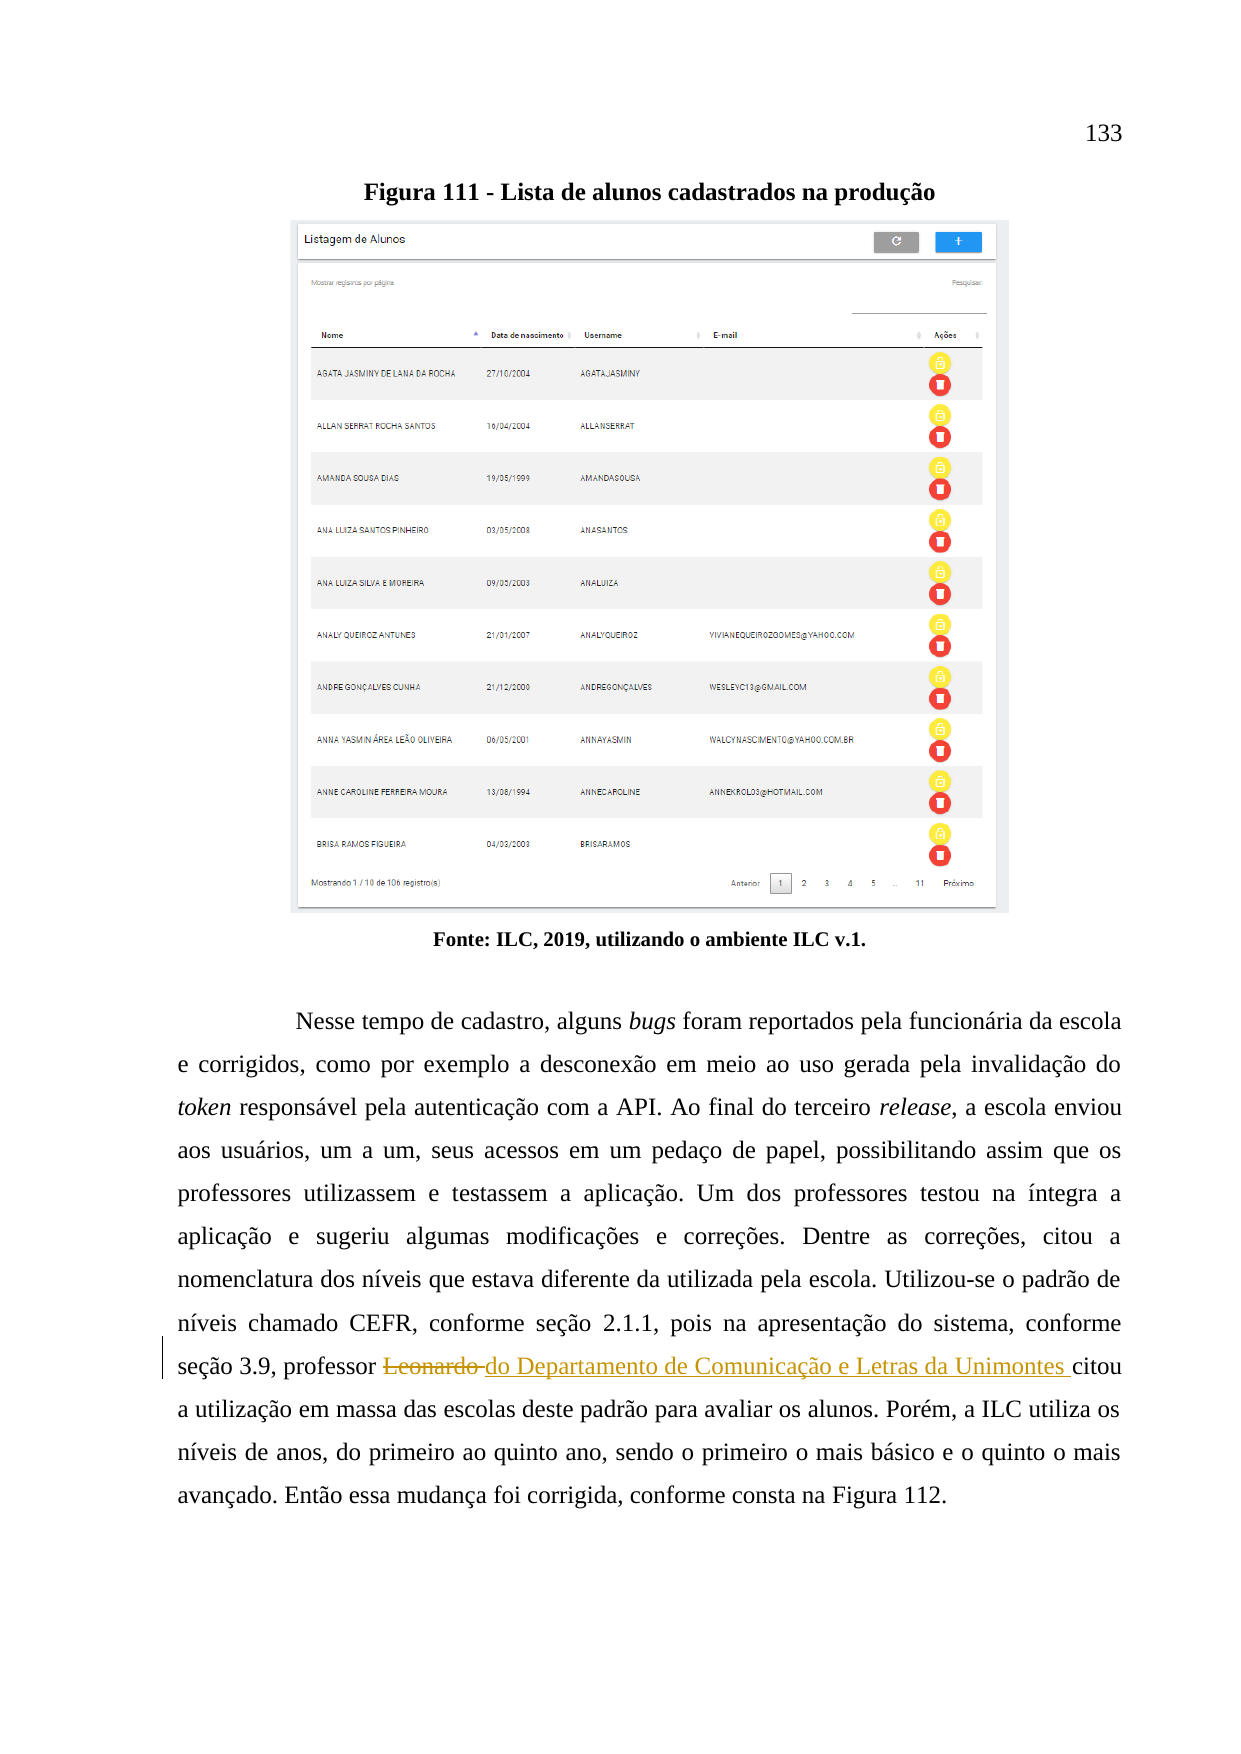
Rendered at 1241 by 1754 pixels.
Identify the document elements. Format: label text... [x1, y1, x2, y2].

picture [290, 220, 1009, 913]
text Fonte: ILC, 2019, utilizando o ambiente ILC v.1. [177, 927, 1122, 951]
text Nesse tempo de cadastro, alguns bugs foram reportados pela funcionária da escola e corrigidos, como por exemplo a desconexão em meio ao uso gerada pela invalidação do token responsável pela autenticação com a API. Ao final do terceiro release, a escola enviou aos usuários, um a um, seus acessos em um pedaço de papel, possibilitando assim que os professores utilizassem e testassem a aplicação. Um dos professores testou na íntegra a aplicação e sugeriu algumas modificações e correções. Dentre as correções, citou a nomenclatura dos níveis que estava diferente da utilizada pela escola. Utilizou-se o padrão de níveis chamado CEFR, conforme seção 2.1.1, pois na apresentação do sistema, conforme seção 3.9, professor citou a utilização em massa das escolas deste padrão para avaliar os alunos. Porém, a ILC utiliza os níveis de anos, do primeiro ao quinto ano, sendo o primeiro o mais básico e o quinto o mais avançado. Então essa mudança foi corrigida, conforme consta na Figura 113. [177, 1006, 1122, 1509]
